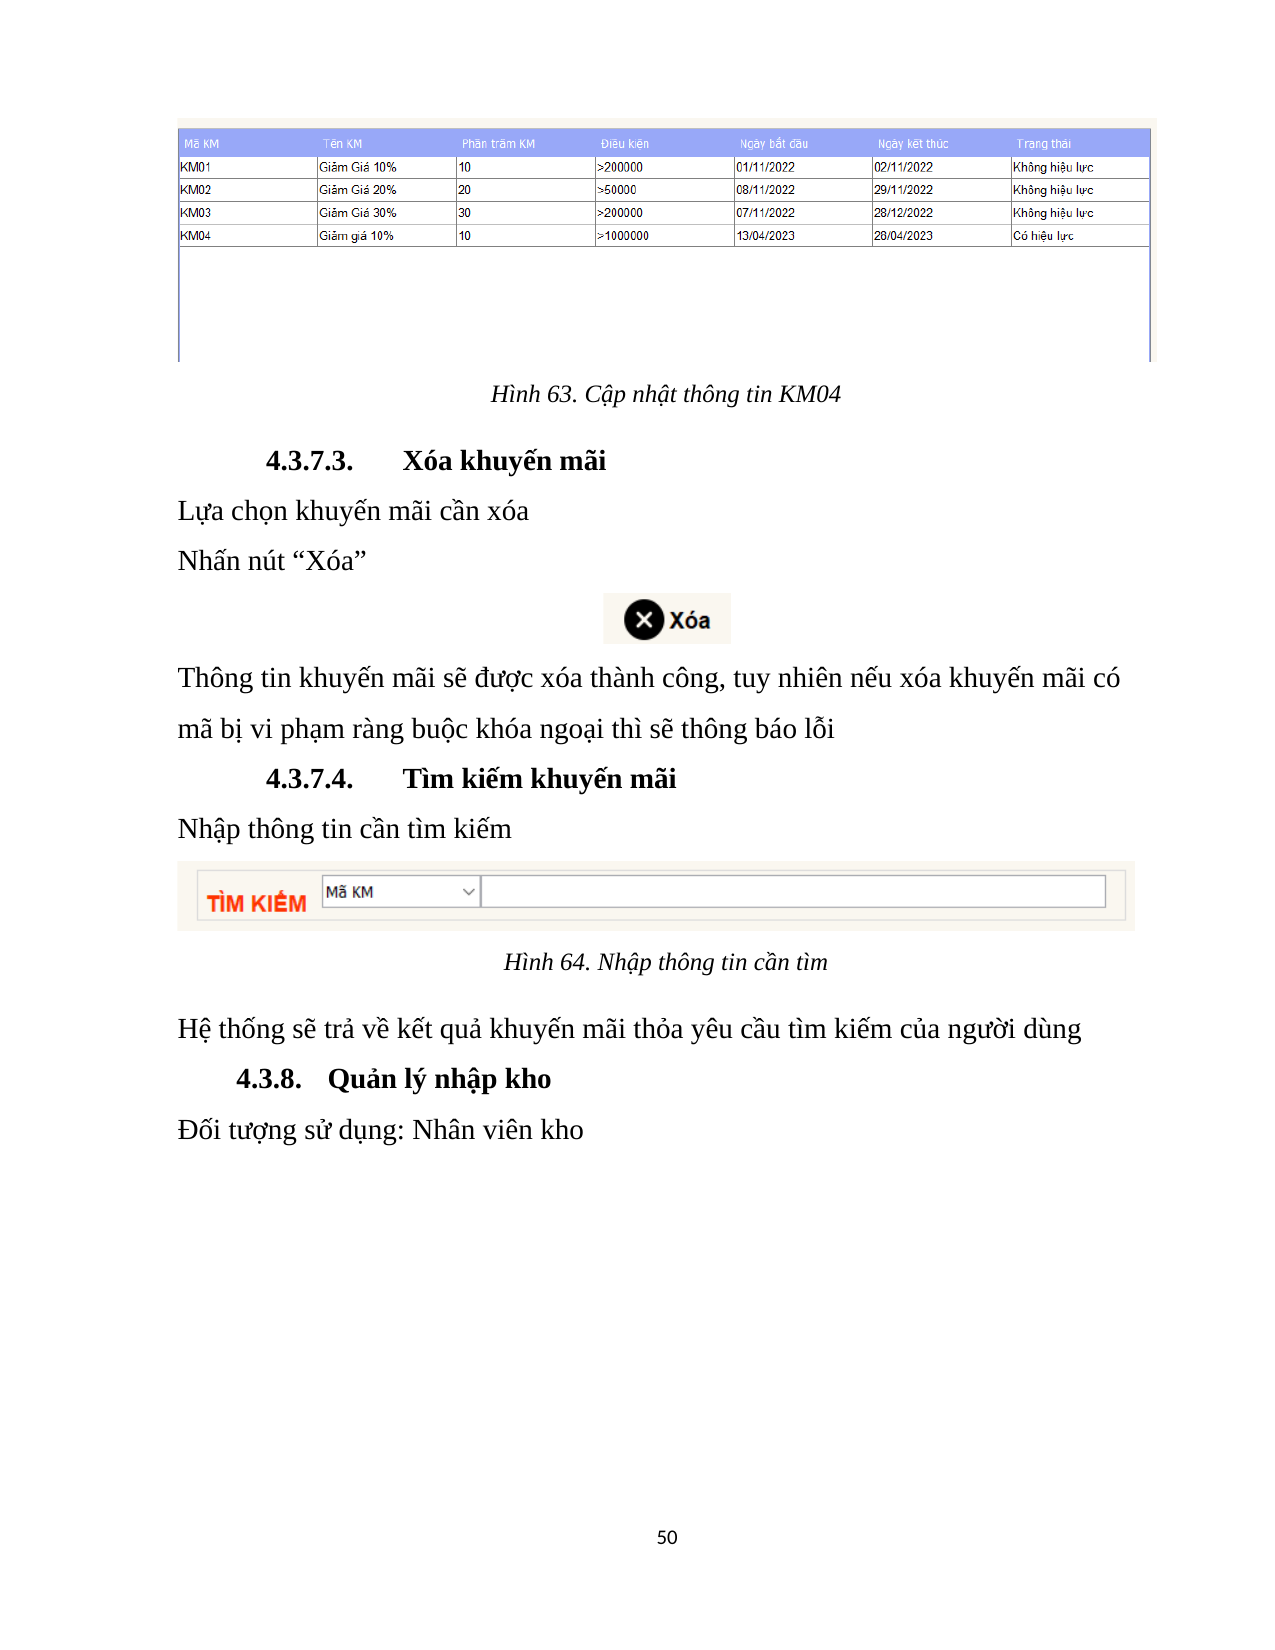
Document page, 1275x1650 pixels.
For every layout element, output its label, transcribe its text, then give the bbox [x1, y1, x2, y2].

list Quản lý nhập kho [236, 1062, 1157, 1095]
picture [177, 861, 1135, 931]
picture [603, 593, 731, 644]
picture [177, 118, 1157, 362]
text Hệ thống sẽ trả về kết quả khuyến mãi thỏa yêu cầu tìm kiếm của người dùng [177, 1011, 1157, 1045]
text Nhập thông tin cần tìm kiếm [177, 811, 1157, 845]
text Thông tin khuyến mãi sẽ được xóa thành công, tuy nhiên nếu xóa khuyến mãi có mã bị vi phạm ràng buộc khóa ngoại thì sẽ thông báo lỗi [177, 661, 1157, 744]
text Nhấn nút “Xóa” [177, 543, 1157, 577]
text Xóa khuyến mãi [266, 443, 1157, 476]
text Đối tượng sử dụng: Nhân viên kho [177, 1112, 1157, 1145]
text Tìm kiếm khuyến mãi [266, 761, 1157, 795]
text Lựa chọn khuyến mãi cần xóa [177, 493, 1157, 527]
